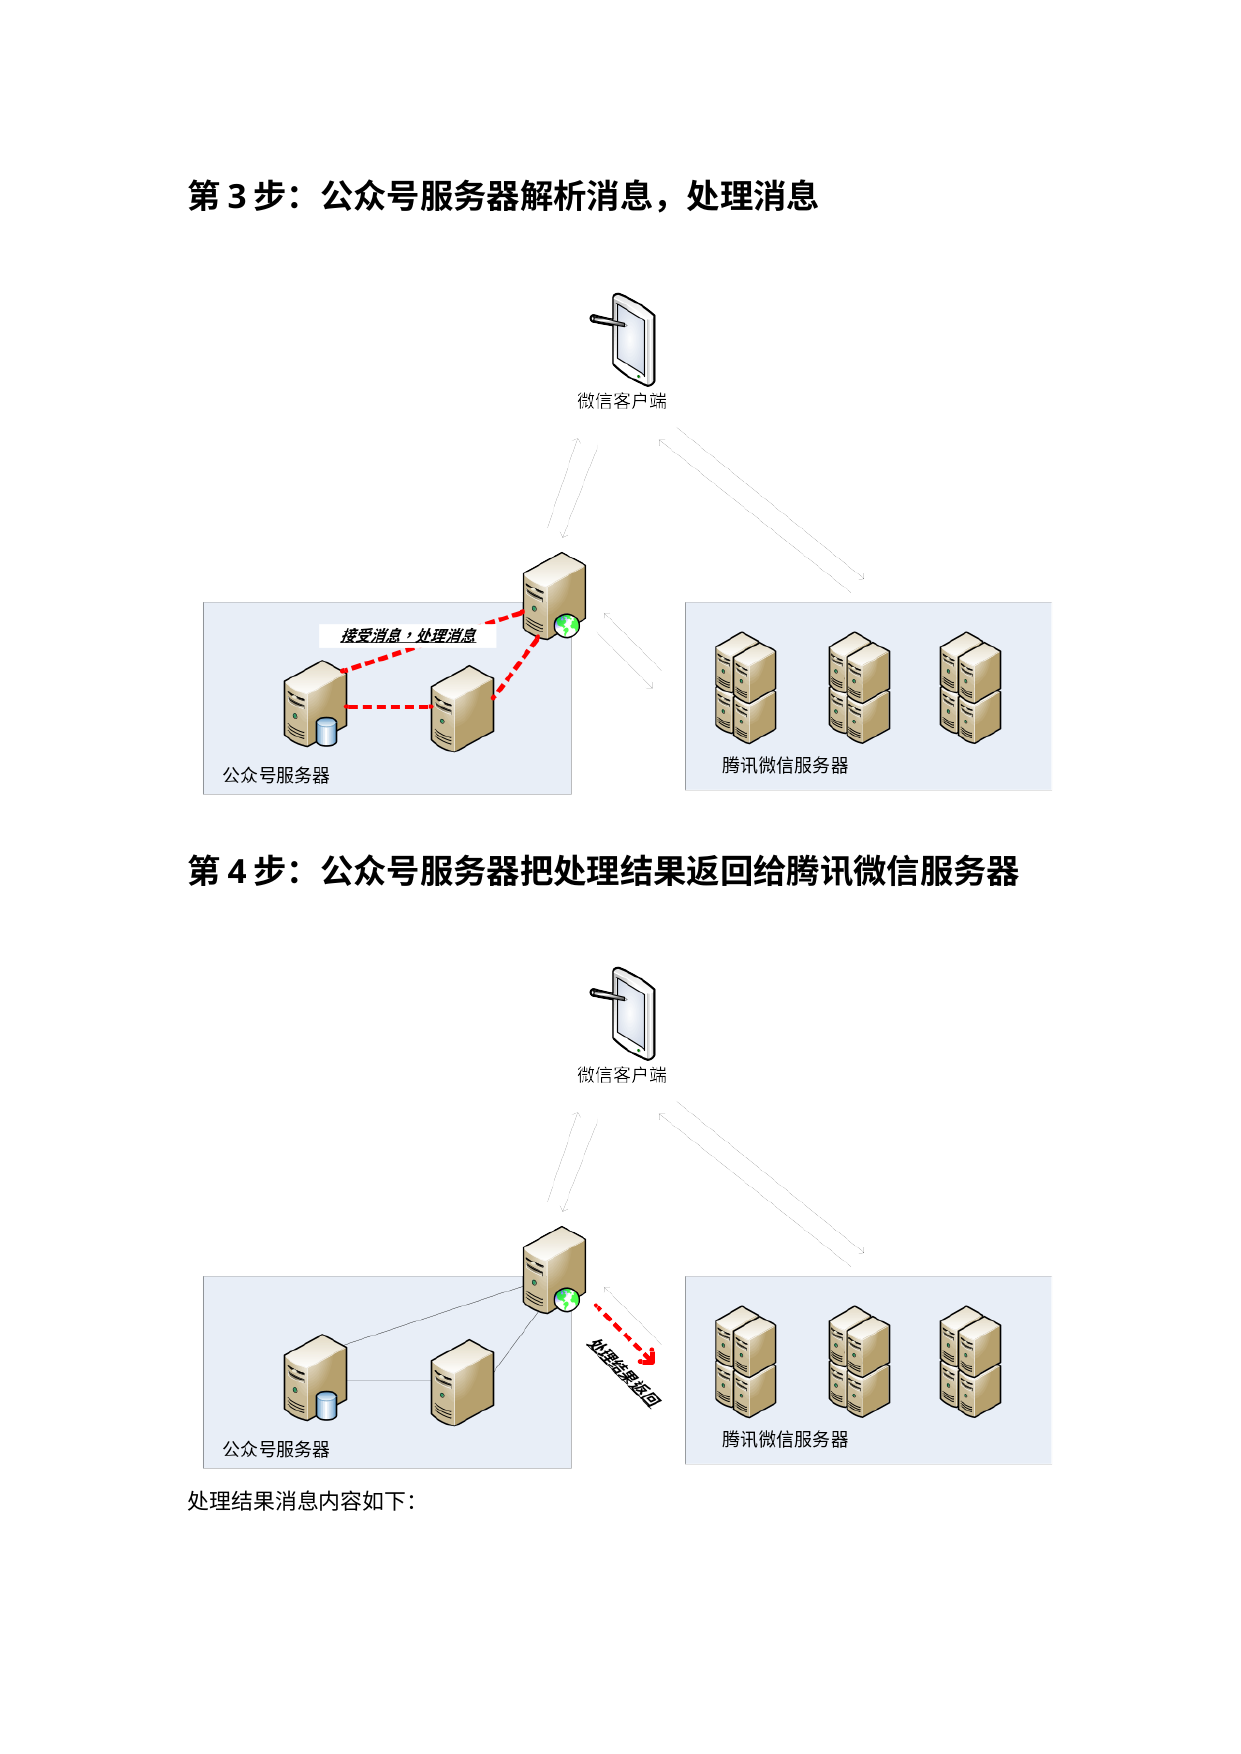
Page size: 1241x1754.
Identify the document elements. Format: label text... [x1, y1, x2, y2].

text 处理结果消息内容如下： [187, 1484, 1053, 1516]
subtitle 第3步：公众号服务器解析消息，处理消息 [187, 162, 1053, 227]
subtitle 第4步：公众号服务器把处理结果返回给腾讯微信服务器 [187, 836, 1053, 901]
